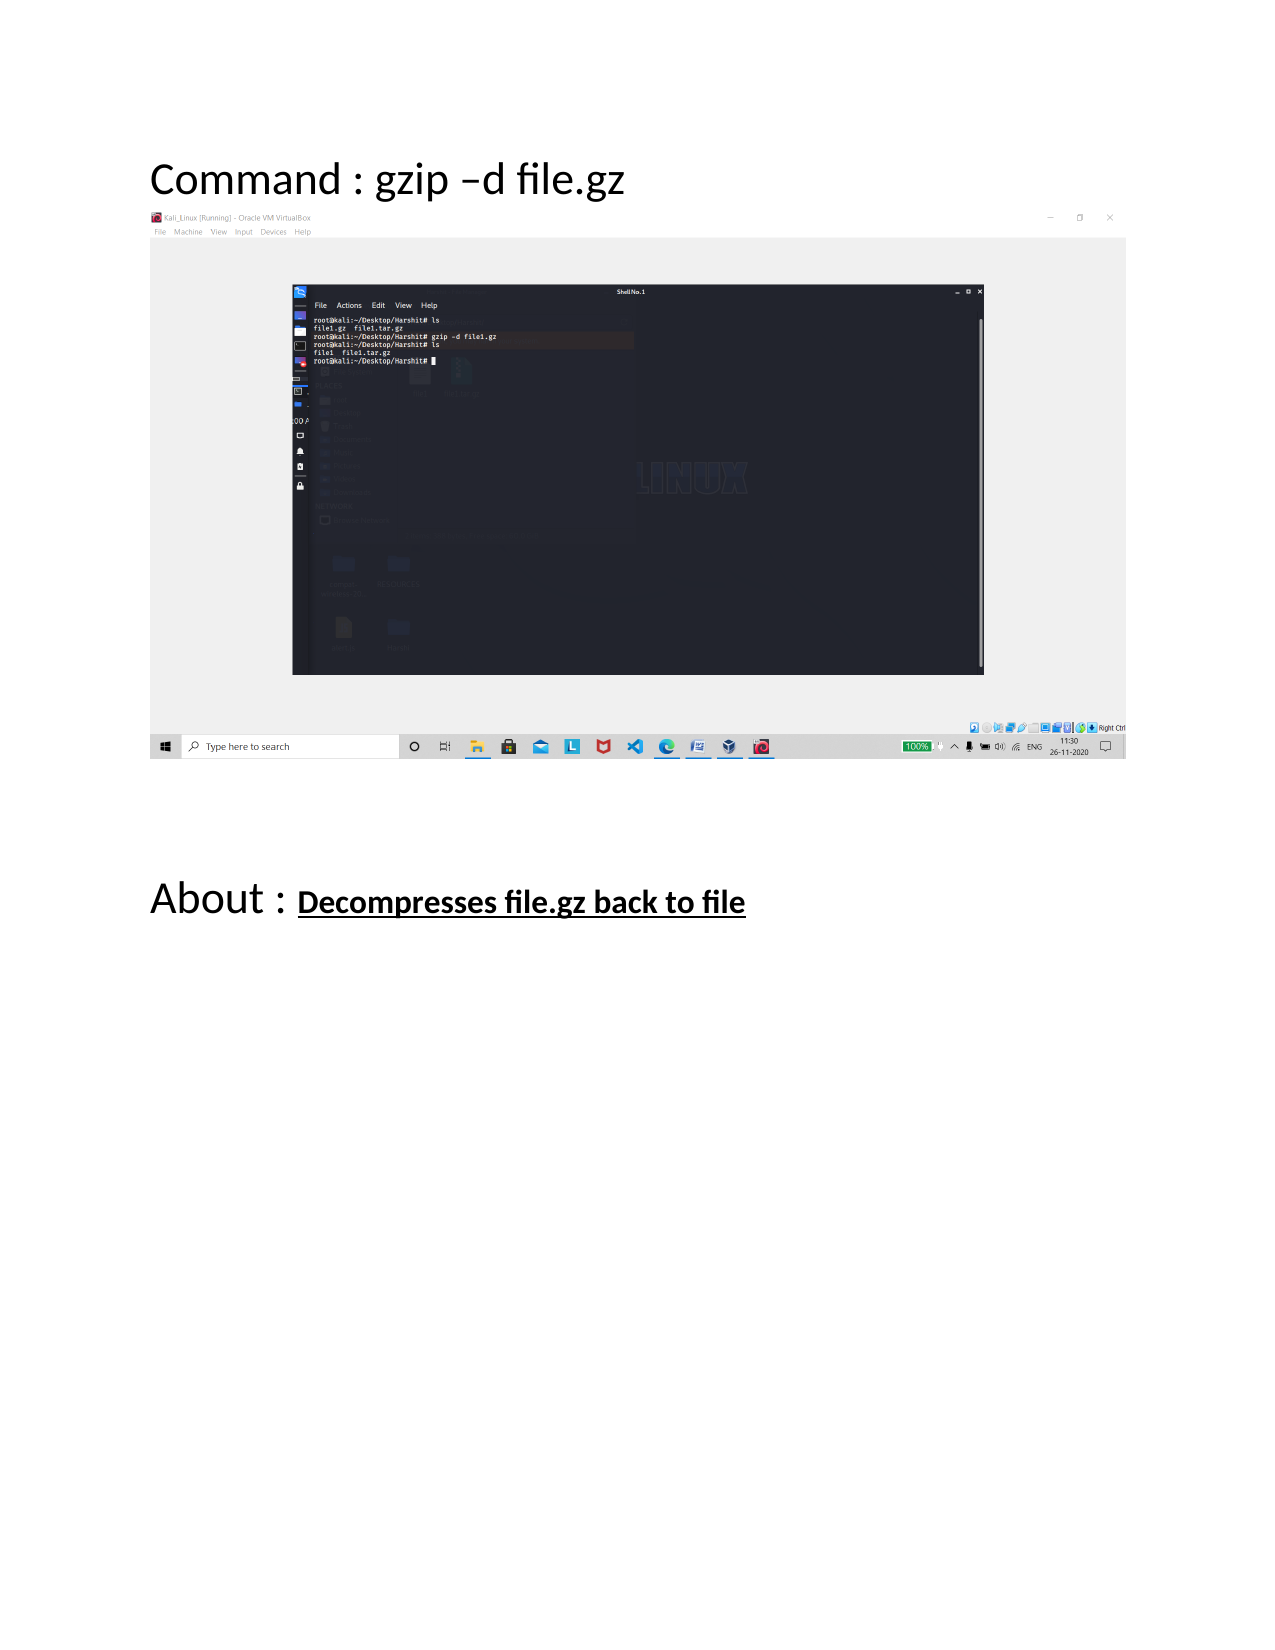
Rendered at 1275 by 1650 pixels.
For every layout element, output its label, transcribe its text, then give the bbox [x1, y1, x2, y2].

text About : Decompresses file.gz back to file [150, 869, 1125, 925]
picture [150, 210, 1126, 759]
text Command : gzip –d file.gz [150, 150, 1125, 210]
